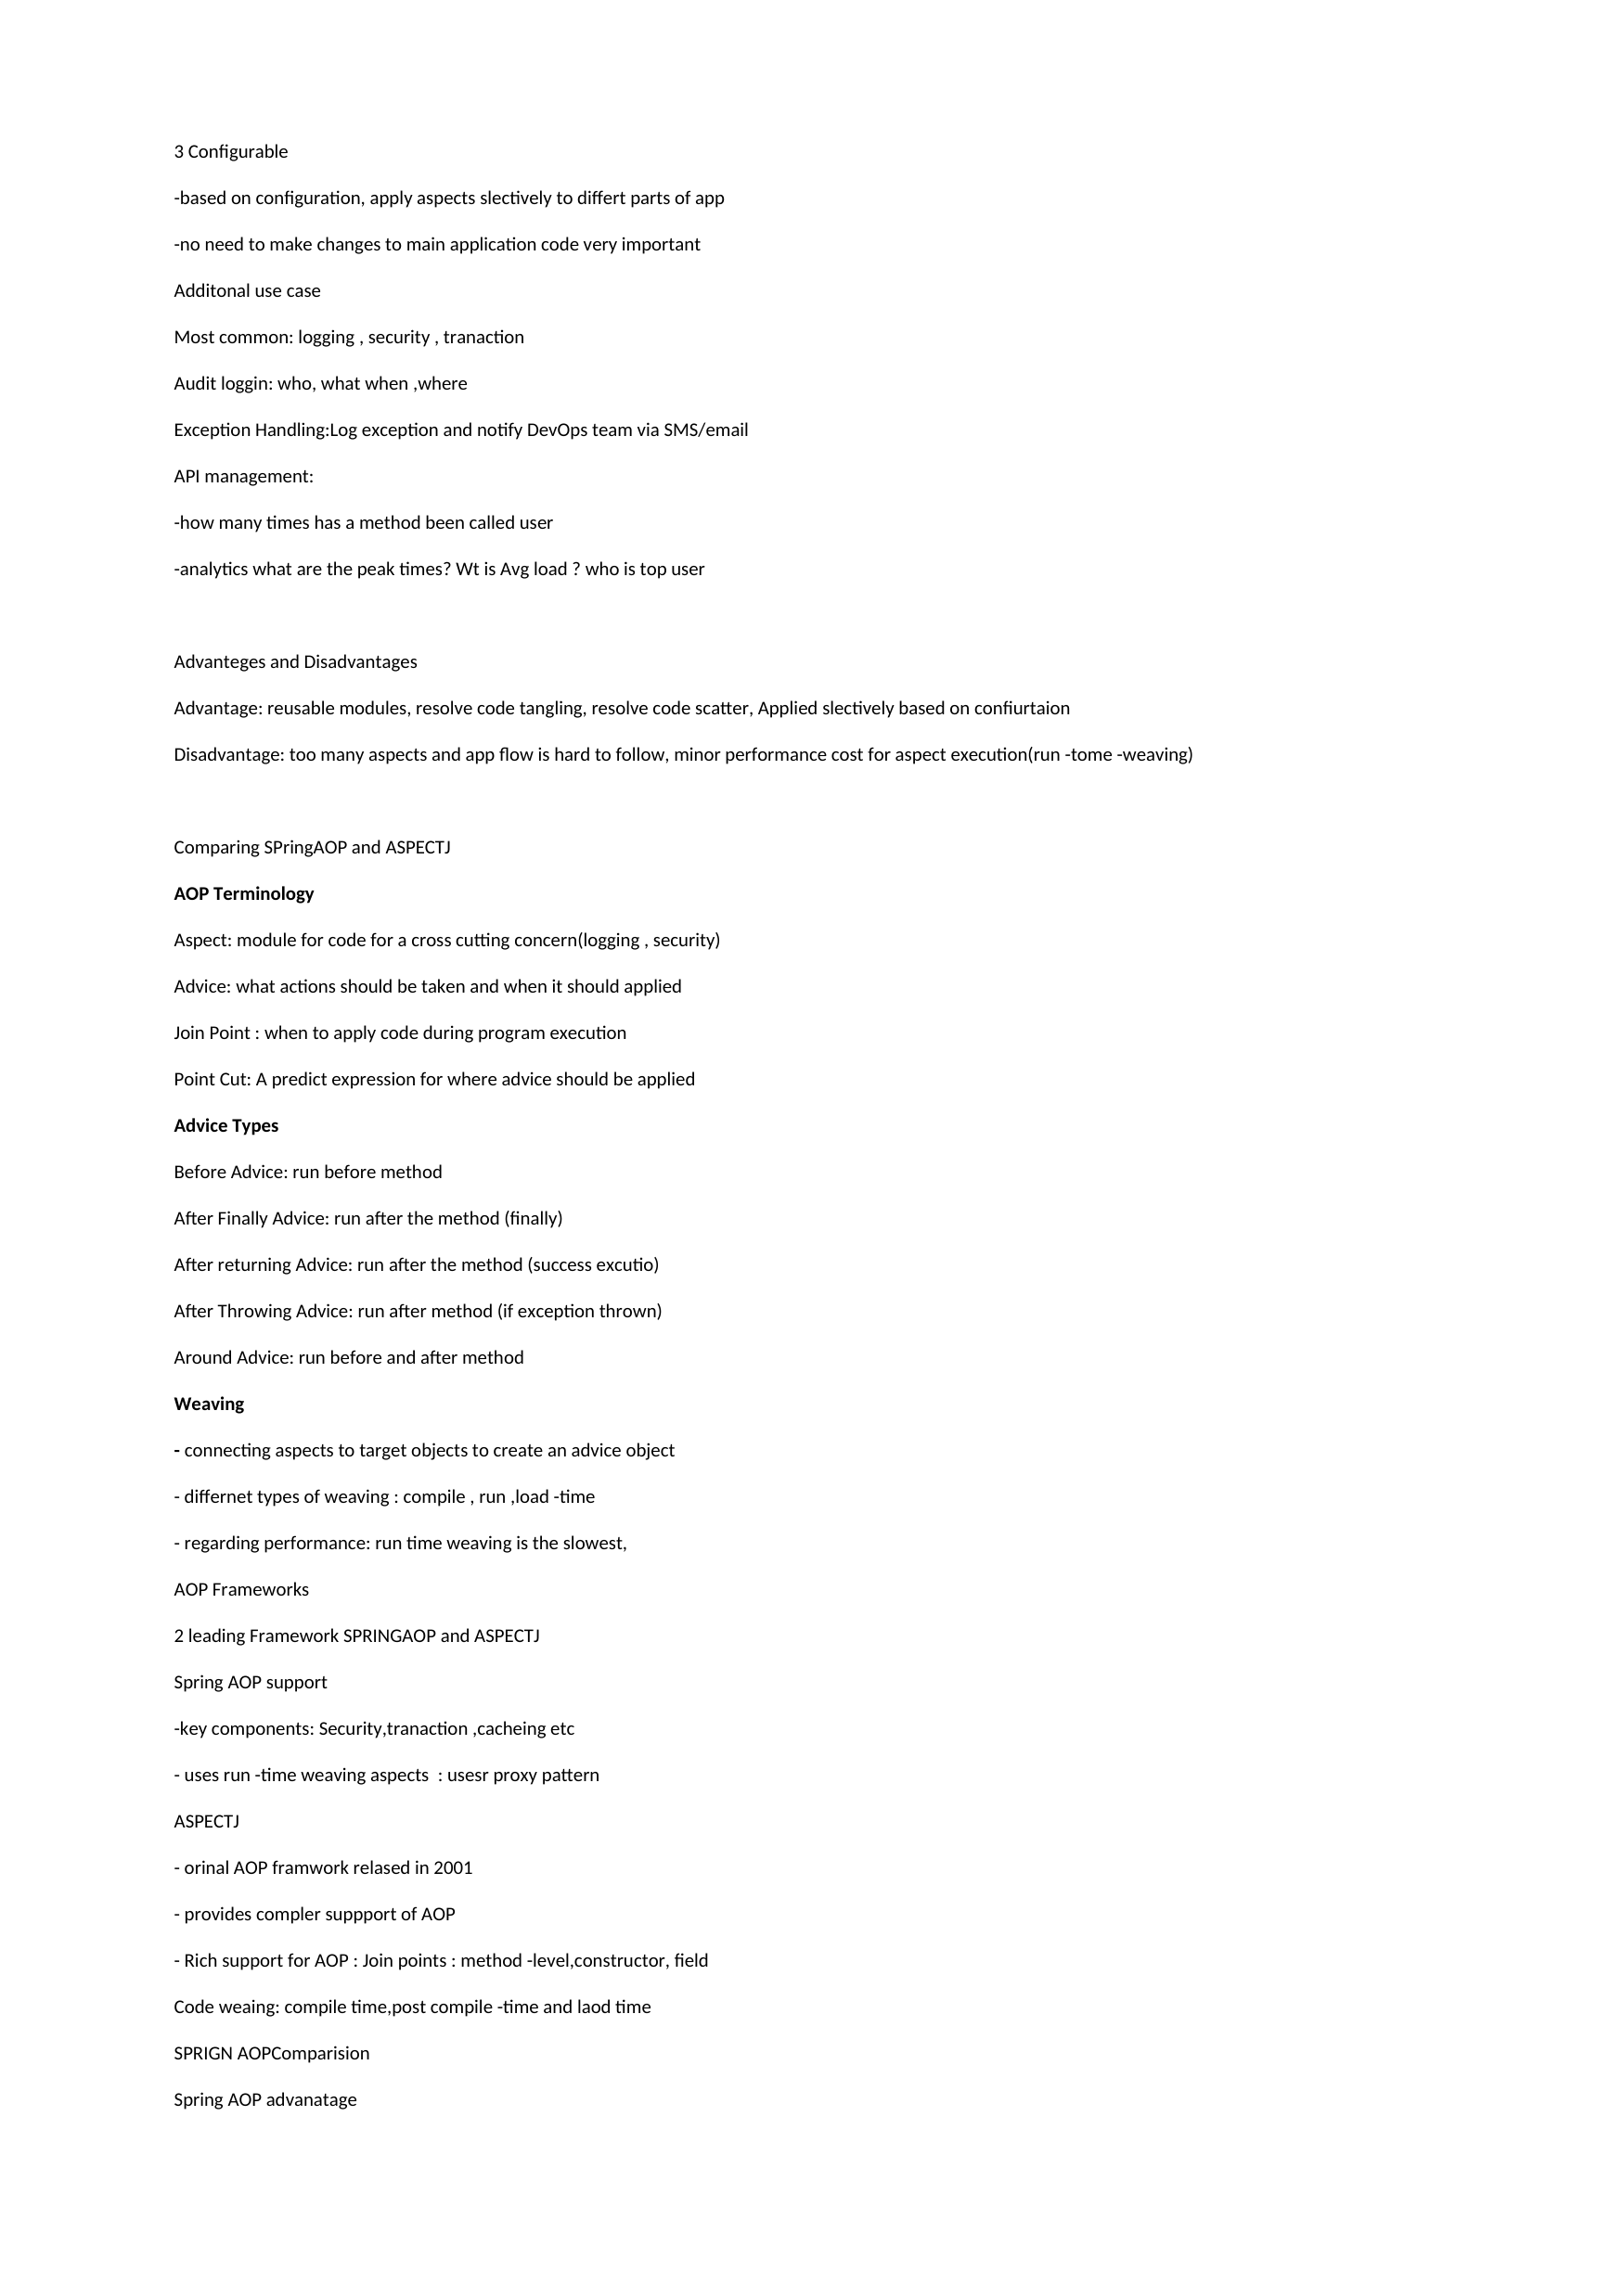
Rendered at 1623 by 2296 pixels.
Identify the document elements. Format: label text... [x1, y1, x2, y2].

text - provides compler suppport of AOP [174, 1902, 1449, 1925]
text Advice: what actions should be taken and when it should applied [174, 974, 1449, 997]
text - Rich support for AOP : Join points : method -level,constructor, field [174, 1948, 1449, 1971]
text Advice Types [174, 1113, 1449, 1136]
text Audit loggin: who, what when ,where [174, 371, 1449, 394]
text SPRIGN AOPComparision [174, 2041, 1449, 2064]
text Disadvantage: too many aspects and app flow is hard to follow, minor performance cost for aspect execution(run -tome -weaving) [174, 742, 1449, 765]
text - regarding performance: run time weaving is the slowest, [174, 1531, 1449, 1554]
text -no need to make changes to main application code very important [174, 232, 1449, 255]
text Most common: logging , security , tranaction [174, 325, 1449, 348]
text Code weaing: compile time,post compile -time and laod time [174, 1995, 1449, 2018]
text - uses run -time weaving aspects : usesr proxy pattern [174, 1763, 1449, 1786]
text After Throwing Advice: run after method (if exception thrown) [174, 1299, 1449, 1322]
text -how many times has a method been called user [174, 510, 1449, 533]
text Join Point : when to apply code during program execution [174, 1020, 1449, 1044]
text Before Advice: run before method [174, 1160, 1449, 1183]
text Advantage: reusable modules, resolve code tangling, resolve code scatter, Applied slectively based on confiurtaion [174, 696, 1449, 719]
text Aspect: module for code for a cross cutting concern(logging , security) [174, 928, 1449, 951]
text Exception Handling:Log exception and notify DevOps team via SMS/email [174, 417, 1449, 441]
text -key components: Security,tranaction ,cacheing etc [174, 1716, 1449, 1739]
text - connecting aspects to target objects to create an advice object [174, 1438, 1449, 1461]
text Around Advice: run before and after method [174, 1345, 1449, 1368]
text ASPECTJ [174, 1809, 1449, 1832]
text Comparing SPringAOP and ASPECTJ [174, 835, 1449, 858]
text AOP Frameworks [174, 1577, 1449, 1600]
text 3 Configurable [174, 139, 1449, 162]
text Spring AOP support [174, 1670, 1449, 1693]
text Point Cut: A predict expression for where advice should be applied [174, 1067, 1449, 1090]
text -analytics what are the peak times? Wt is Avg load ? who is top user [174, 557, 1449, 580]
text AOP Terminology [174, 881, 1449, 904]
text Spring AOP advanatage [174, 2087, 1449, 2110]
text After Finally Advice: run after the method (finally) [174, 1206, 1449, 1229]
text Weaving [174, 1392, 1449, 1415]
text - differnet types of weaving : compile , run ,load -time [174, 1484, 1449, 1507]
text -based on configuration, apply aspects slectively to differt parts of app [174, 186, 1449, 209]
text - orinal AOP framwork relased in 2001 [174, 1855, 1449, 1879]
text API management: [174, 464, 1449, 487]
text After returning Advice: run after the method (success excutio) [174, 1252, 1449, 1276]
text Additonal use case [174, 278, 1449, 301]
text Advanteges and Disadvantages [174, 649, 1449, 673]
text 2 leading Framework SPRINGAOP and ASPECTJ [174, 1623, 1449, 1647]
